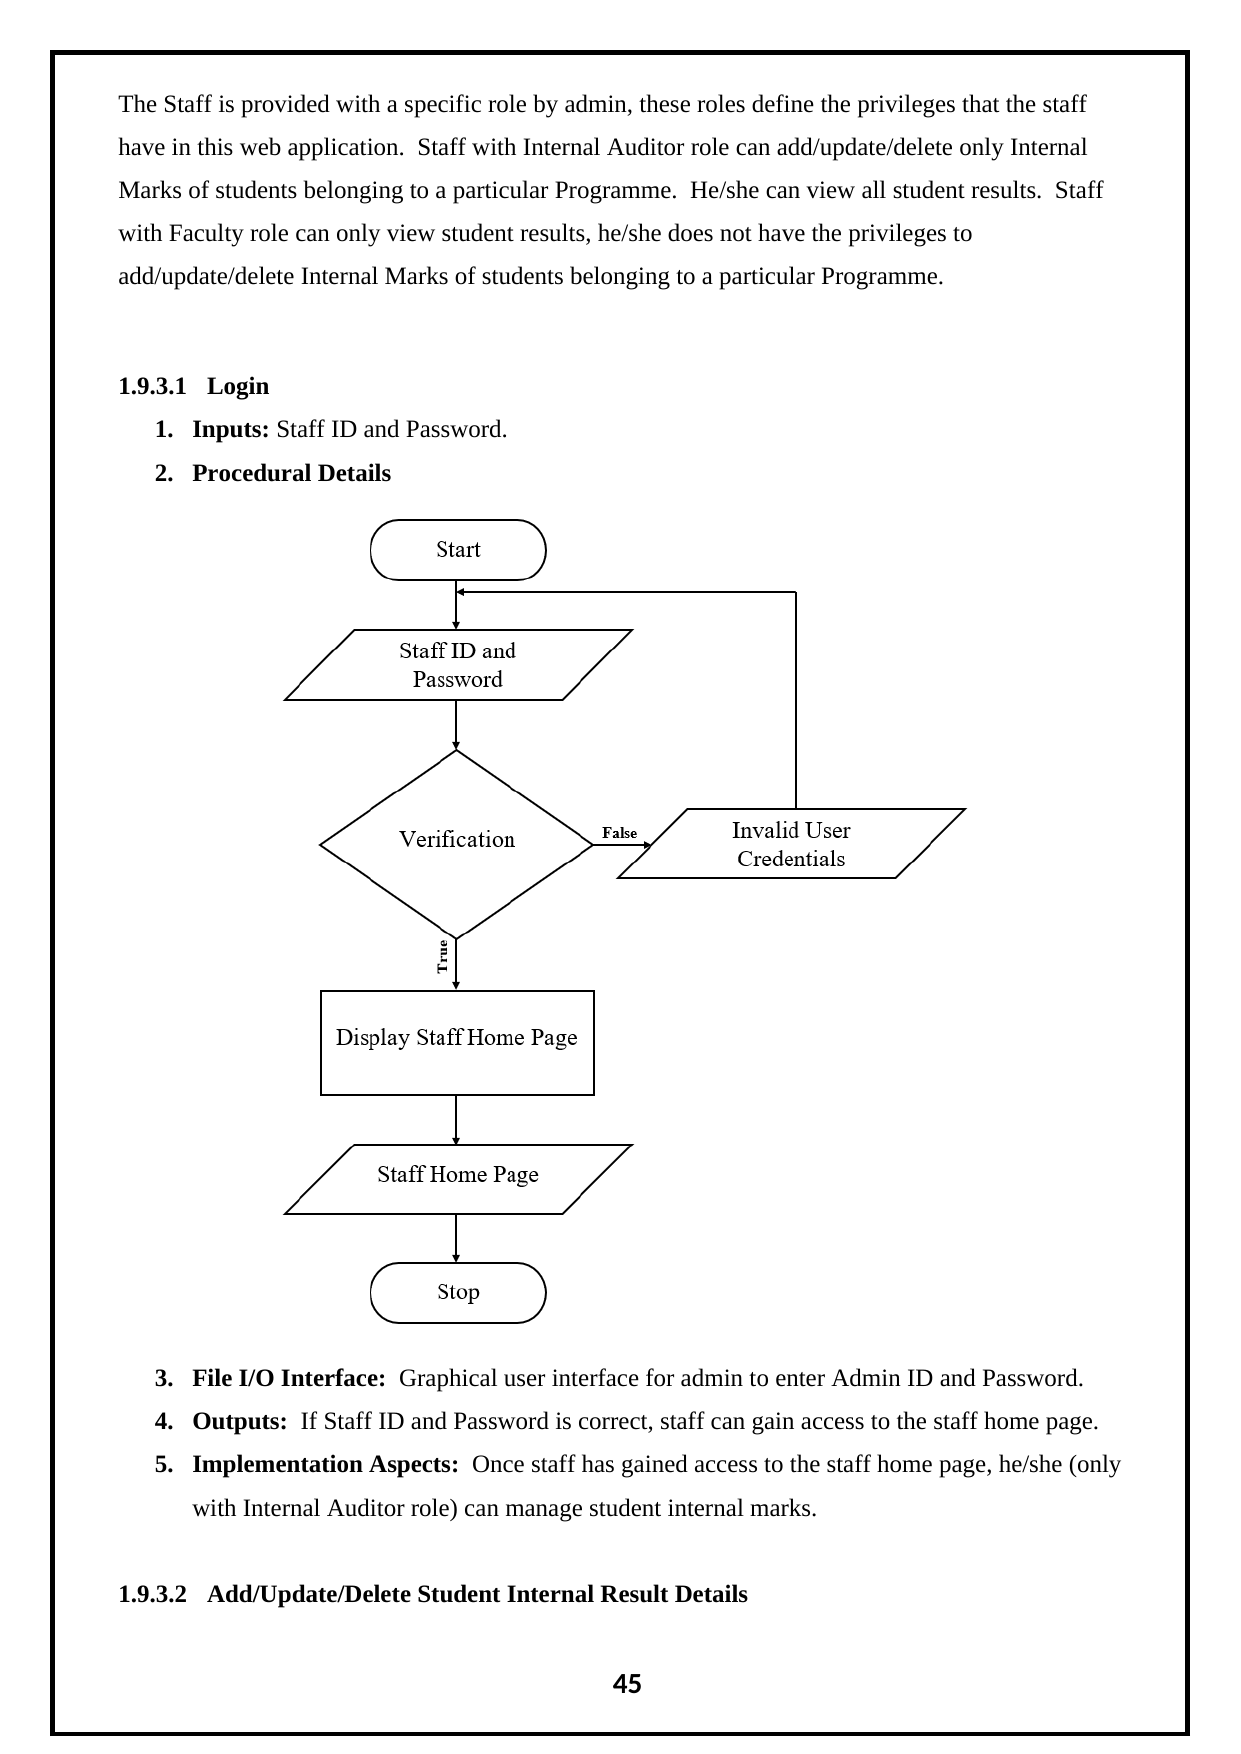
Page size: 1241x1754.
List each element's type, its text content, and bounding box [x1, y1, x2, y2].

list Login [118, 371, 1137, 400]
list Procedural Details [154, 458, 1137, 486]
picture [276, 507, 973, 1337]
list Implementation Aspects: Once staff has gained access to the staff home page, he/she (only with Internal Auditor role) can manage student internal marks. [154, 1449, 1137, 1521]
list File I/O Interface: Graphical user interface for admin to enter Admin ID and Password. [154, 1363, 1137, 1392]
list The Staff is provided with a specific role by admin, these roles define the privileges that the staff have in this web application. Staff with Internal Auditor role can add/update/delete only Internal Marks of students belonging to a particular Programme. He/she can view all student results. Staff with Faculty role can only view student results, he/she does not have the privileges to add/update/delete Internal Marks of students belonging to a particular Programme. [118, 89, 1137, 290]
list Outputs: If Staff ID and Password is correct, staff can gain access to the staff home page. [154, 1406, 1137, 1435]
list Add/Update/Delete Student Internal Result Details [118, 1579, 1137, 1608]
list Inputs: Staff ID and Password. [154, 414, 1137, 443]
